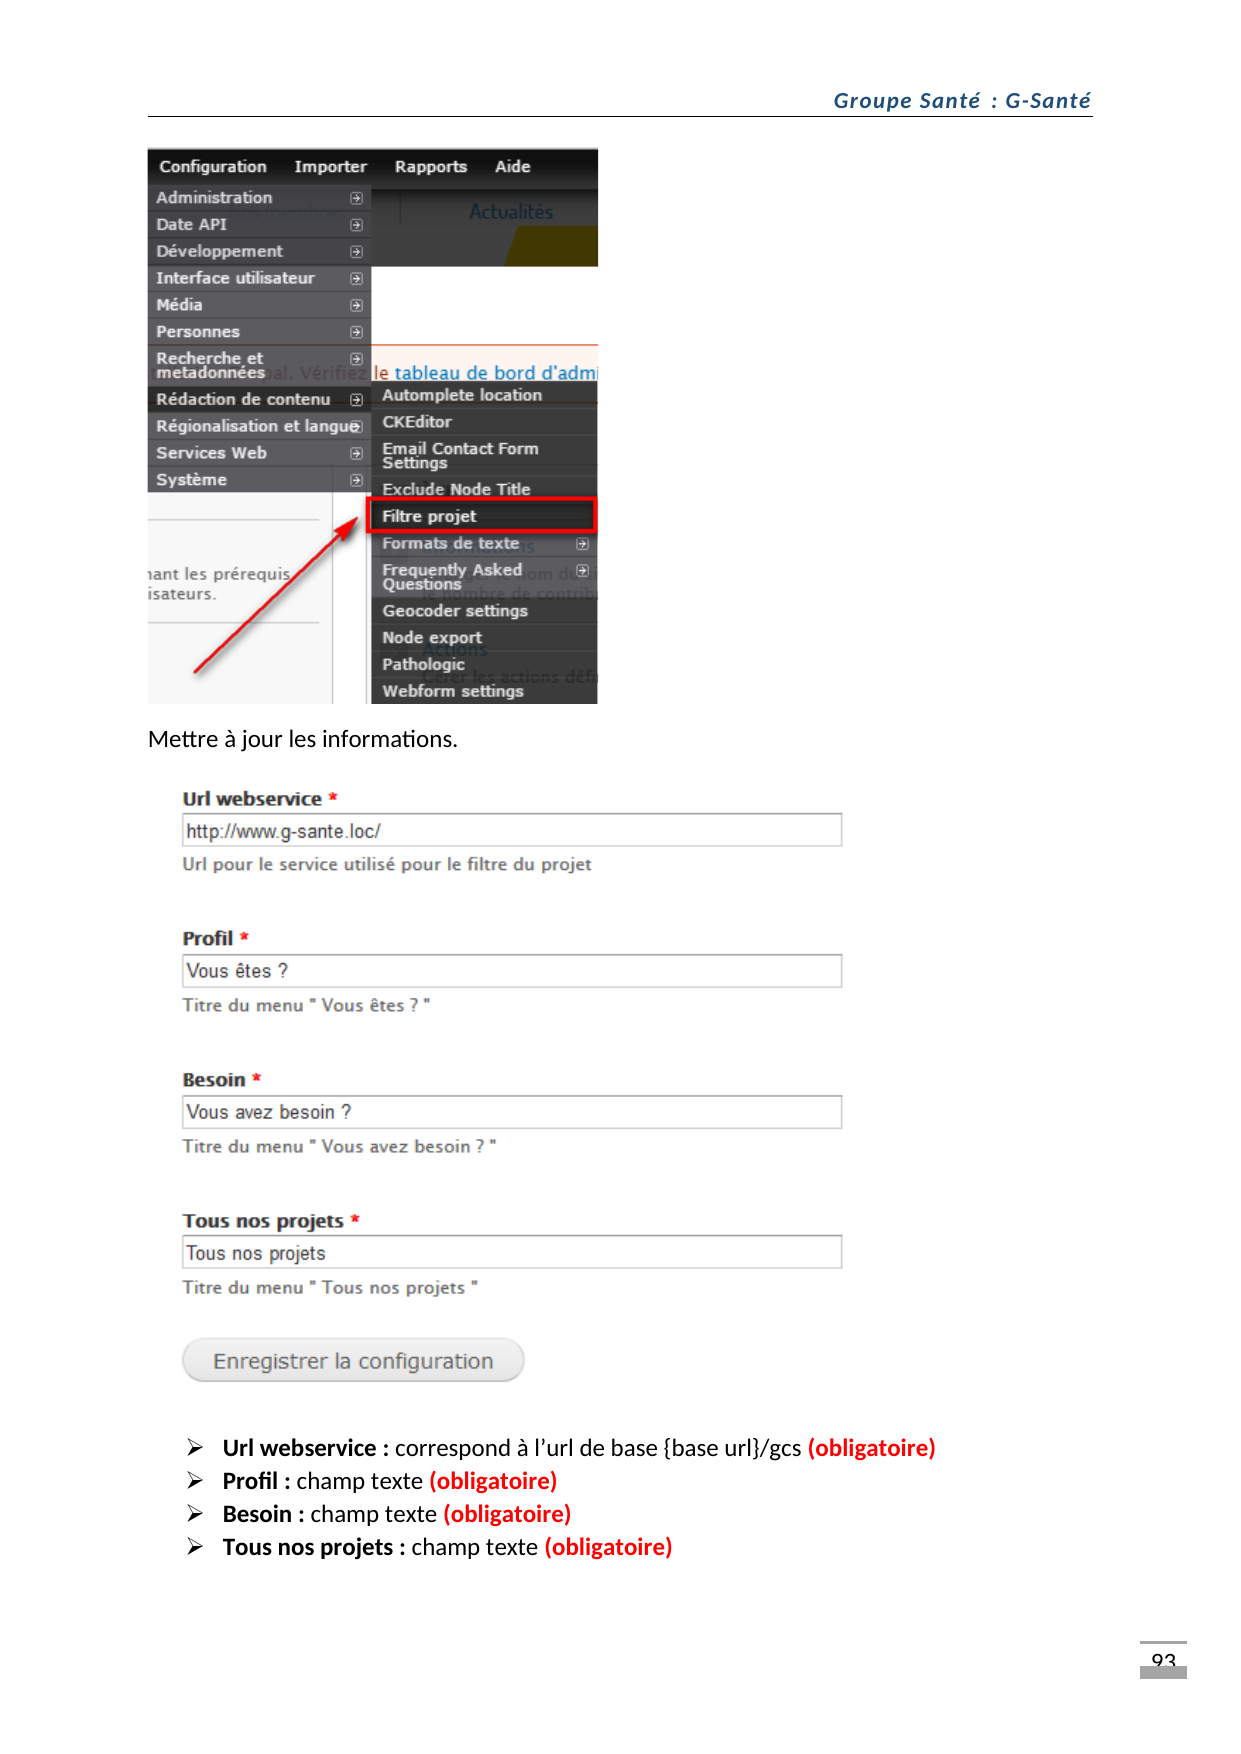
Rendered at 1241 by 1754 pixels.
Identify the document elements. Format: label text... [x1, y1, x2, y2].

list Tous nos projets : champ texte (obligatoire) [185, 1531, 1093, 1561]
list Profil : champ texte (obligatoire) [185, 1465, 1093, 1496]
picture [147, 772, 875, 1413]
list Url webservice : correspond à l’url de base {base url}/gcs (obligatoire) [185, 1432, 1093, 1463]
list Besoin : champ texte (obligatoire) [185, 1498, 1093, 1528]
text Mettre à jour les informations. [148, 723, 1093, 753]
picture [147, 147, 599, 704]
